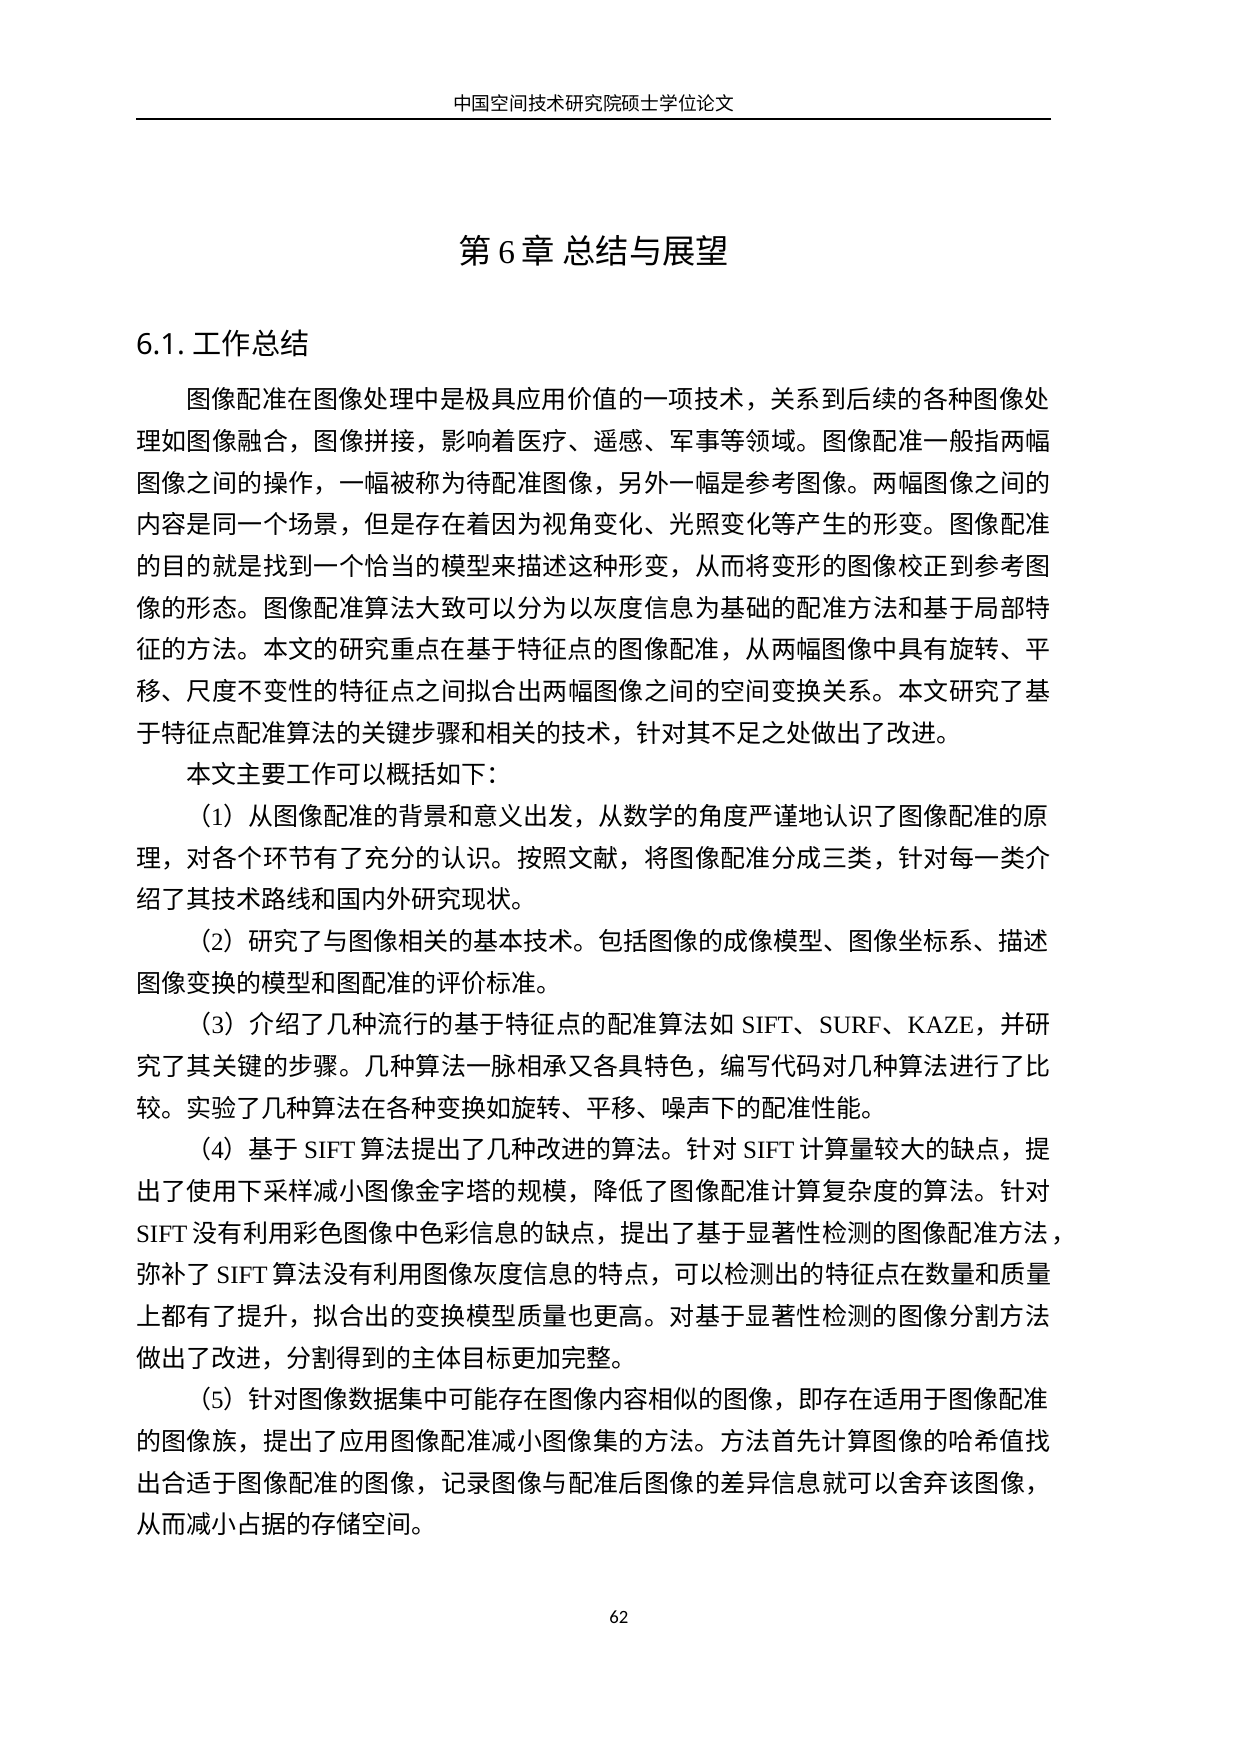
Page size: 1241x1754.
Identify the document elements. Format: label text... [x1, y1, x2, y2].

text （3）介绍了几种流行的基于特征点的配准算法如SIFT、SURF、KAZE，并研究了其关键的步骤。几种算法一脉相承又各具特色，编写代码对几种算法进行了比较。实验了几种算法在各种变换如旋转、平移、噪声下的配准性能。 [136, 1001, 1051, 1126]
text （5）针对图像数据集中可能存在图像内容相似的图像，即存在适用于图像配准的图像族，提出了应用图像配准减小图像集的方法。方法首先计算图像的哈希值找出合适于图像配准的图像，记录图像与配准后图像的差异信息就可以舍弃该图像，从而减小占据的存储空间。 [136, 1376, 1051, 1542]
text （1）从图像配准的背景和意义出发，从数学的角度严谨地认识了图像配准的原理，对各个环节有了充分的认识。按照文献，将图像配准分成三类，针对每一类介绍了其技术路线和国内外研究现状。 [136, 792, 1051, 917]
text （2）研究了与图像相关的基本技术。包括图像的成像模型、图像坐标系、描述图像变换的模型和图配准的评价标准。 [136, 917, 1051, 1001]
text 本文主要工作可以概括如下： [136, 751, 1051, 792]
subtitle 第6章 总结与展望 [136, 230, 1051, 271]
text （4）基于SIFT算法提出了几种改进的算法。针对SIFT计算量较大的缺点，提出了使用下采样减小图像金字塔的规模，降低了图像配准计算复杂度的算法。针对SIFT没有利用彩色图像中色彩信息的缺点，提出了基于显著性检测的图像配准方法，弥补了SIFT算法没有利用图像灰度信息的特点，可以检测出的特征点在数量和质量上都有了提升，拟合出的变换模型质量也更高。对基于显著性检测的图像分割方法做出了改进，分割得到的主体目标更加完整。 [136, 1126, 1051, 1376]
subtitle 6.1. 工作总结 [136, 321, 1051, 363]
text 图像配准在图像处理中是极具应用价值的一项技术，关系到后续的各种图像处理如图像融合，图像拼接，影响着医疗、遥感、军事等领域。图像配准一般指两幅图像之间的操作，一幅被称为待配准图像，另外一幅是参考图像。两幅图像之间的内容是同一个场景，但是存在着因为视角变化、光照变化等产生的形变。图像配准的目的就是找到一个恰当的模型来描述这种形变，从而将变形的图像校正到参考图像的形态。图像配准算法大致可以分为以灰度信息为基础的配准方法和基于局部特征的方法。本文的研究重点在基于特征点的图像配准，从两幅图像中具有旋转、平移、尺度不变性的特征点之间拟合出两幅图像之间的空间变换关系。本文研究了基于特征点配准算法的关键步骤和相关的技术，针对其不足之处做出了改进。 [136, 376, 1051, 751]
